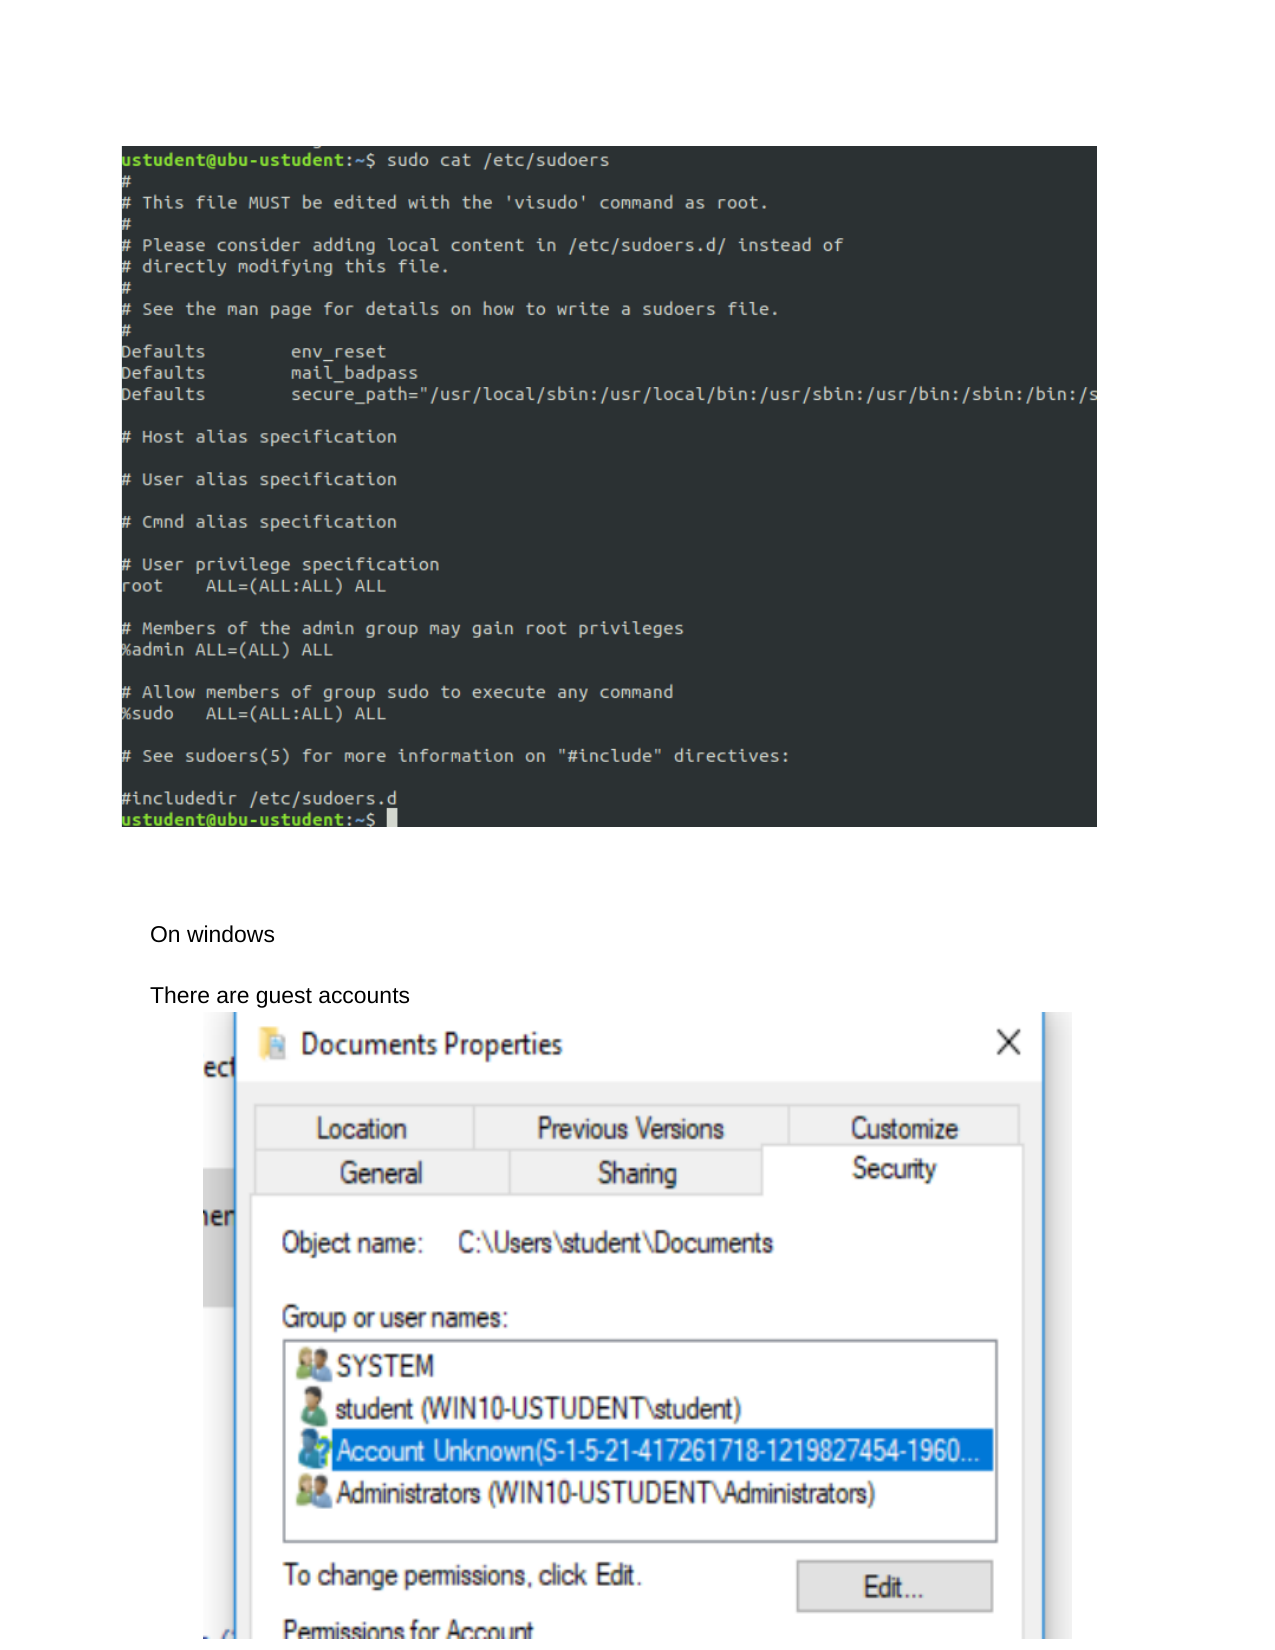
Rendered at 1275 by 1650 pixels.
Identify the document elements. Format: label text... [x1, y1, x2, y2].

text On windows [150, 921, 1125, 948]
picture [203, 1012, 1072, 1639]
picture [121, 146, 1097, 827]
text There are guest accounts [150, 982, 1125, 1008]
